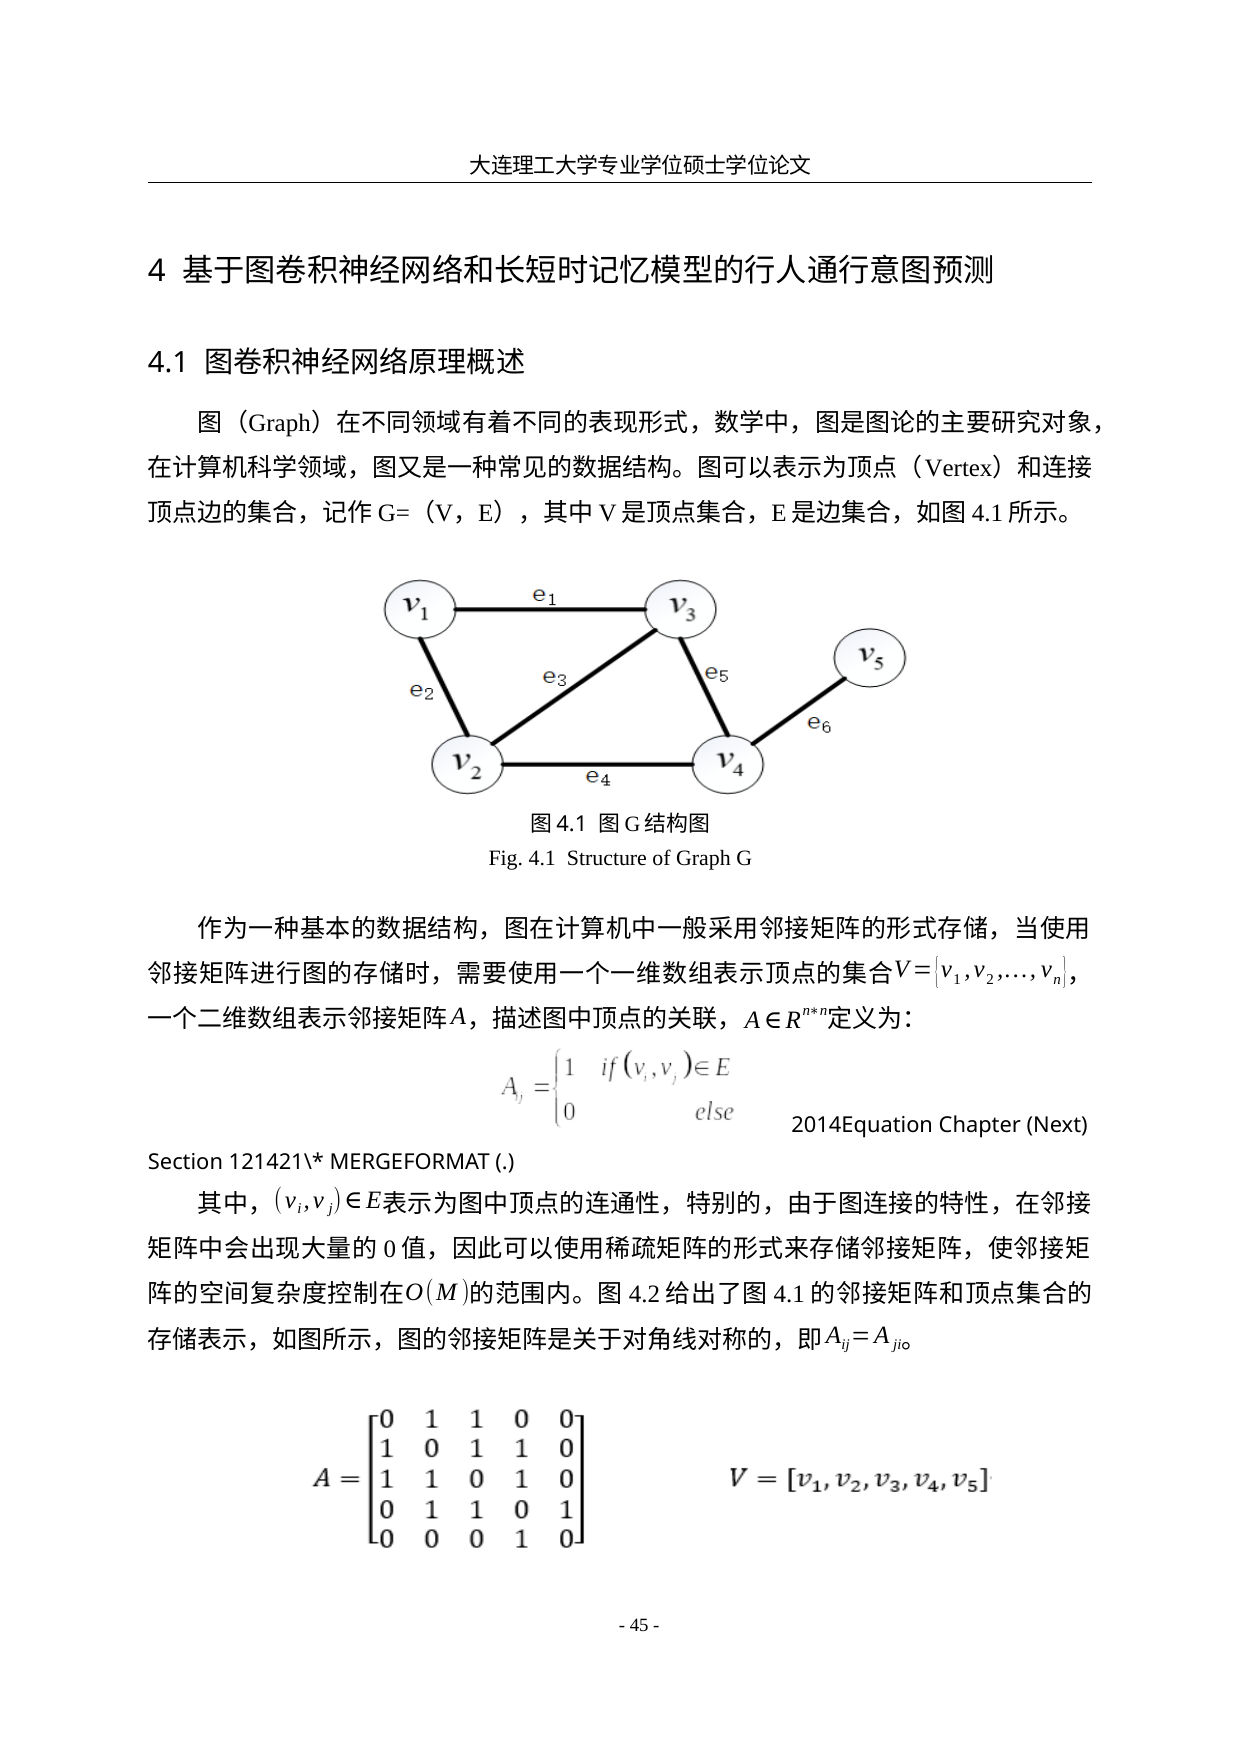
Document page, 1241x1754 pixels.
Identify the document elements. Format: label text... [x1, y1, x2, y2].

picture [381, 574, 909, 799]
text Fig. 4.1 Structure of Graph G [148, 845, 1092, 871]
text 其中，表示为图中顶点的连通性，特别的，由于图连接的特性，在邻接矩阵中会出现大量的0值，因此可以使用稀疏矩阵的形式来存储邻接矩阵，使邻接矩阵的空间复杂度控制在的范围内。图4.2给出了图4.1的邻接矩阵和顶点集合的存储表示，如图所示，图的邻接矩阵是关于对角线对称的，即。 [148, 1183, 1092, 1355]
picture [298, 1400, 992, 1552]
text 图4.1 图G结构图 [148, 806, 1092, 837]
text 4.1 图卷积神经网络原理概述 [148, 339, 1092, 381]
text 4 基于图卷积神经网络和长短时记忆模型的行人通行意图预测 [148, 246, 1092, 291]
text 图（Graph）在不同领域有着不同的表现形式，数学中，图是图论的主要研究对象，在计算机科学领域，图又是一种常见的数据结构。图可以表示为顶点（Vertex）和连接顶点边的集合，记作G=（V，E），其中V是顶点集合，E是边集合，如图4.1所示。 [148, 402, 1092, 529]
text 作为一种基本的数据结构，图在计算机中一般采用邻接矩阵的形式存储，当使用邻接矩阵进行图的存储时，需要使用一个一维数组表示顶点的集合，一个二维数组表示邻接矩阵，描述图中顶点的关联，定义为： [148, 908, 1092, 1035]
